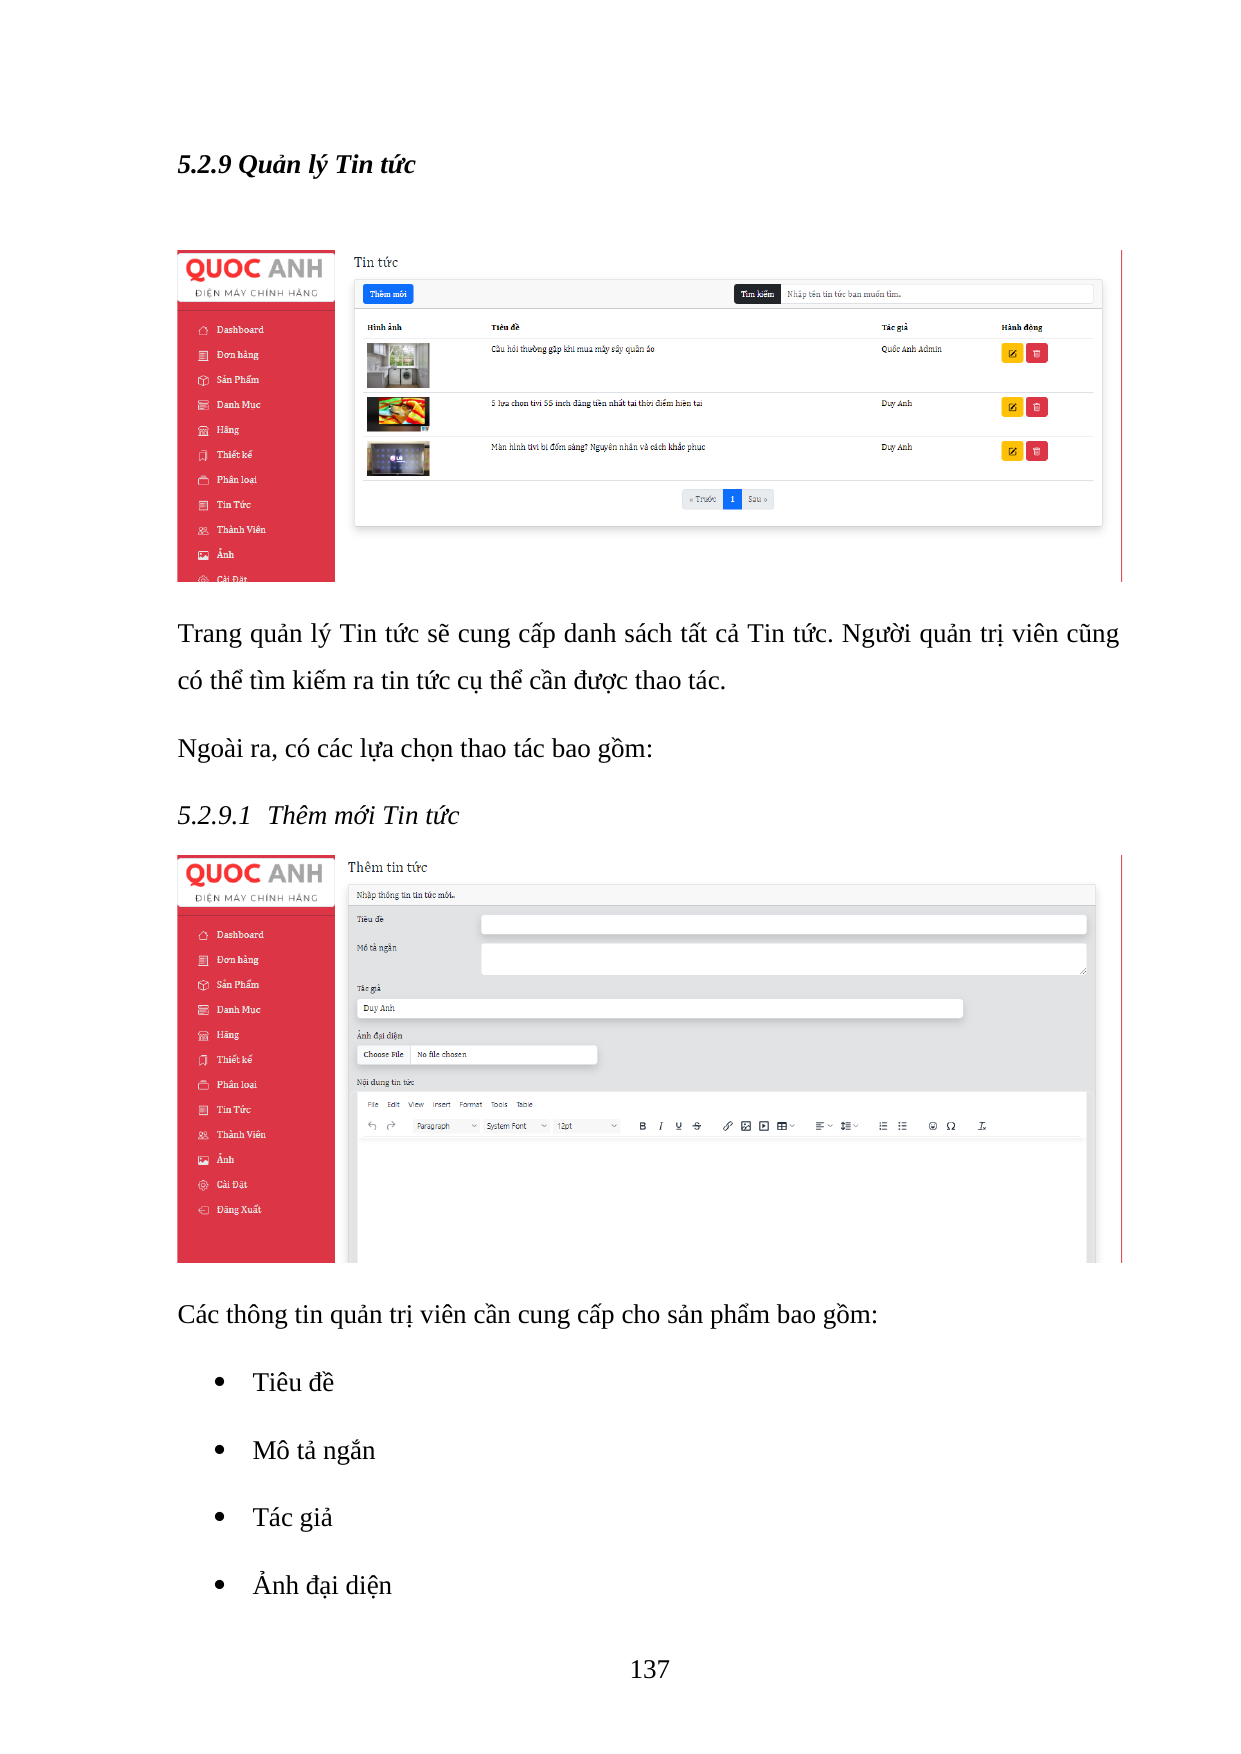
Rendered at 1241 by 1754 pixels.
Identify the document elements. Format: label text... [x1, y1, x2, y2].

subtitle Quản lý Tin tức [177, 148, 1122, 179]
list Mô tả ngắn [215, 1434, 1122, 1465]
list Tác giả [215, 1501, 1122, 1533]
list Tiêu đề [215, 1366, 1122, 1397]
text Ngoài ra, có các lựa chọn thao tác bao gồm: [177, 732, 1122, 763]
picture [177, 250, 1123, 582]
text Các thông tin quản trị viên cần cung cấp cho sản phẩm bao gồm: [177, 1298, 1122, 1330]
subtitle Thêm mới Tin tức [177, 799, 1122, 830]
list Ảnh đại diện [215, 1569, 1122, 1600]
picture [177, 855, 1123, 1263]
text Trang quản lý Tin tức sẽ cung cấp danh sách tất cả Tin tức. Người quản trị viên cũng có thể tìm kiếm ra tin tức cụ thể cần được thao tác. [177, 618, 1122, 695]
